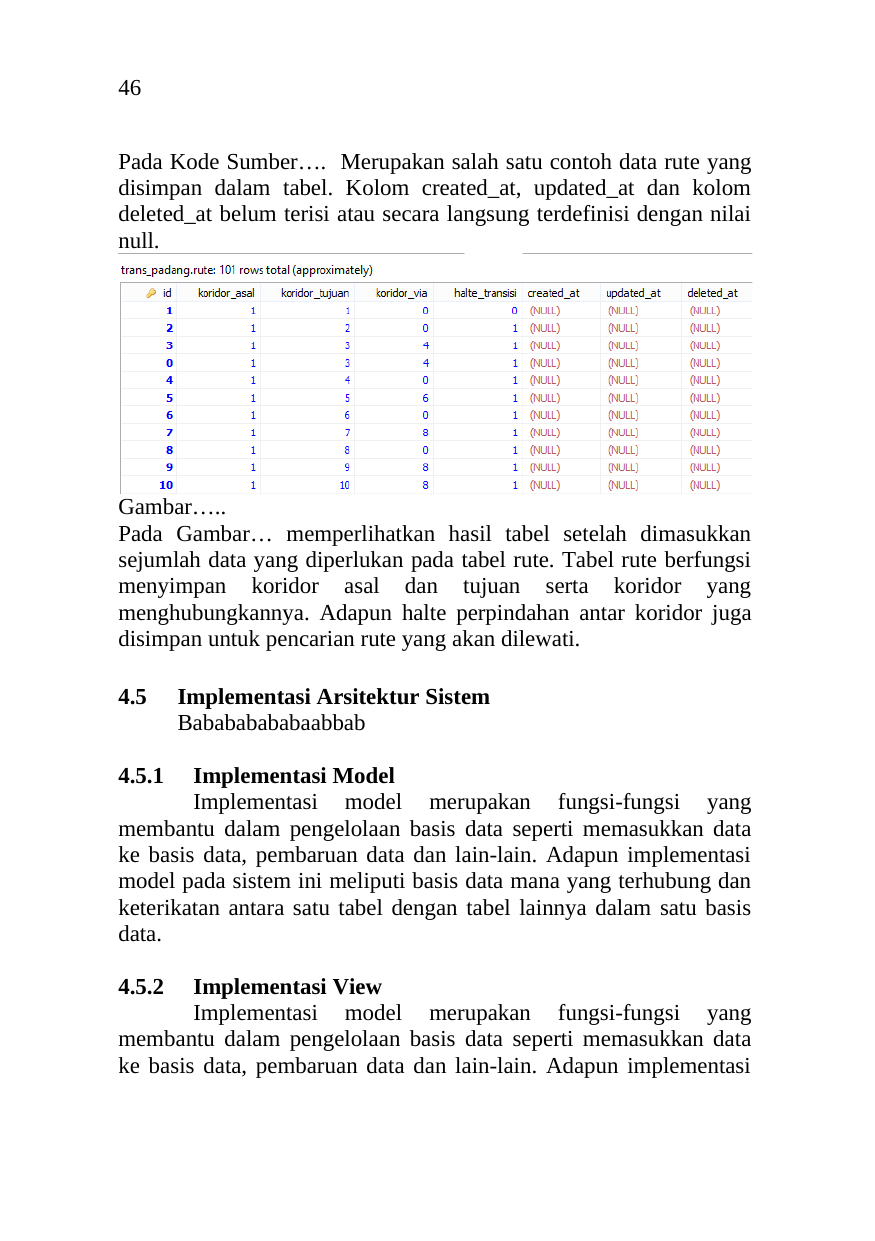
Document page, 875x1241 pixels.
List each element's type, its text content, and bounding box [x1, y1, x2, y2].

text Pada Kode Sumber…. Merupakan salah satu contoh data rute yang disimpan dalam tabel. Kolom created_at, updated_at dan kolom deleted_at belum terisi atau secara langsung terdefinisi dengan nilai null. [118, 148, 752, 253]
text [118, 999, 752, 1078]
picture [118, 253, 753, 494]
text Gambar….. [118, 494, 752, 520]
text Pada Gambar… memperlihatkan hasil tabel setelah dimasukkan sejumlah data yang diperlukan pada tabel rute. Tabel rute berfungsi menyimpan koridor asal dan tujuan serta koridor yang menghubungkannya. Adapun halte perpindahan antar koridor juga disimpan untuk pencarian rute yang akan dilewati. [118, 520, 752, 652]
subtitle Implementasi Arsitektur Sistem [118, 683, 752, 709]
subtitle Implementasi Model [118, 762, 752, 788]
subtitle Implementasi View [118, 973, 752, 999]
text Babababababaabbab [177, 709, 752, 736]
